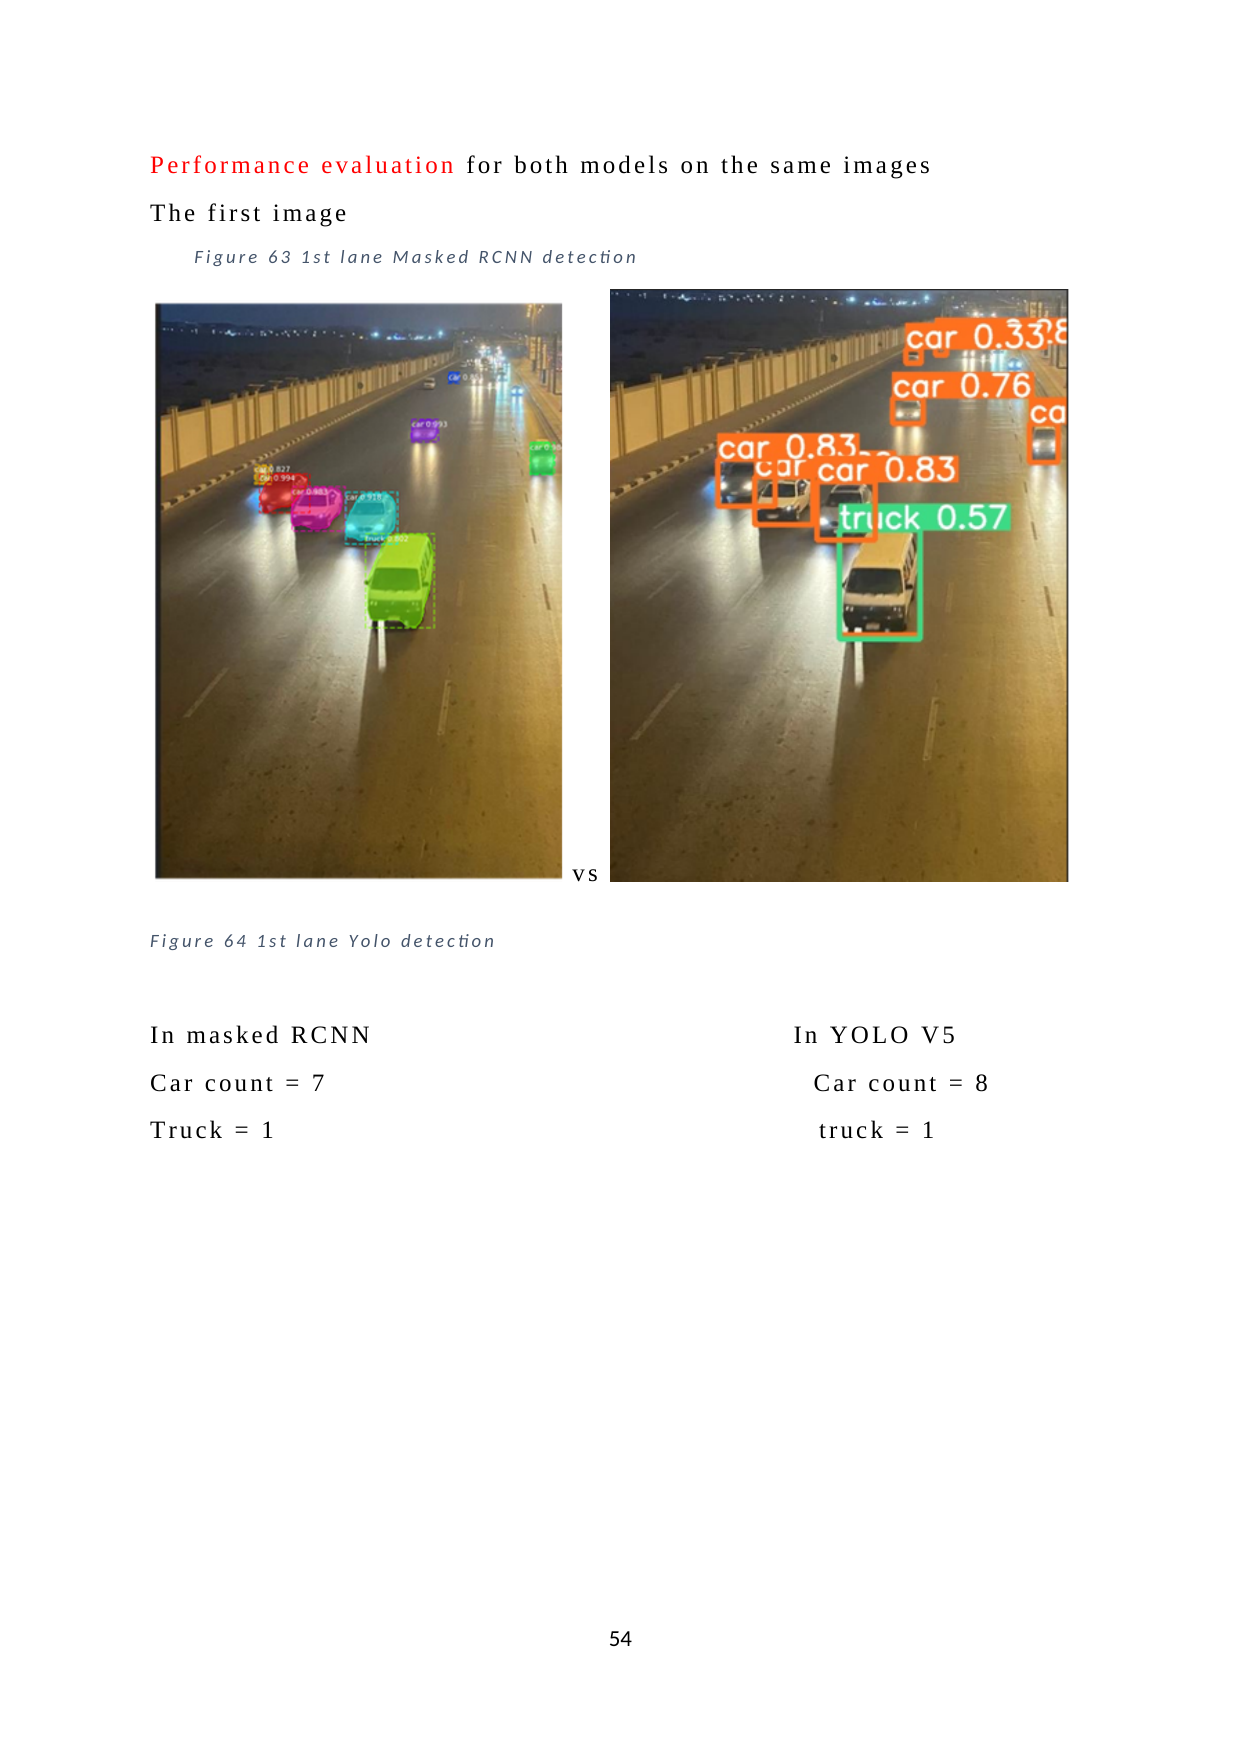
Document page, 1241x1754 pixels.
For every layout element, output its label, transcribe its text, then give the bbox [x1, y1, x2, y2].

picture [610, 289, 1069, 882]
text In masked RCNN In YOLO V5 [150, 1020, 1090, 1049]
text The first image [150, 198, 1090, 226]
text Performance evaluation for both models on the same images [150, 150, 1090, 179]
picture [150, 300, 563, 882]
text Figure 64 1st lane Yolo detection [150, 906, 1090, 952]
text Figure 63 1st lane Masked RCNN detection [150, 245, 1090, 268]
text Truck = 1 truck = 1 [150, 1116, 1090, 1144]
text Car count = 7 Car count = 8 [150, 1068, 1090, 1097]
